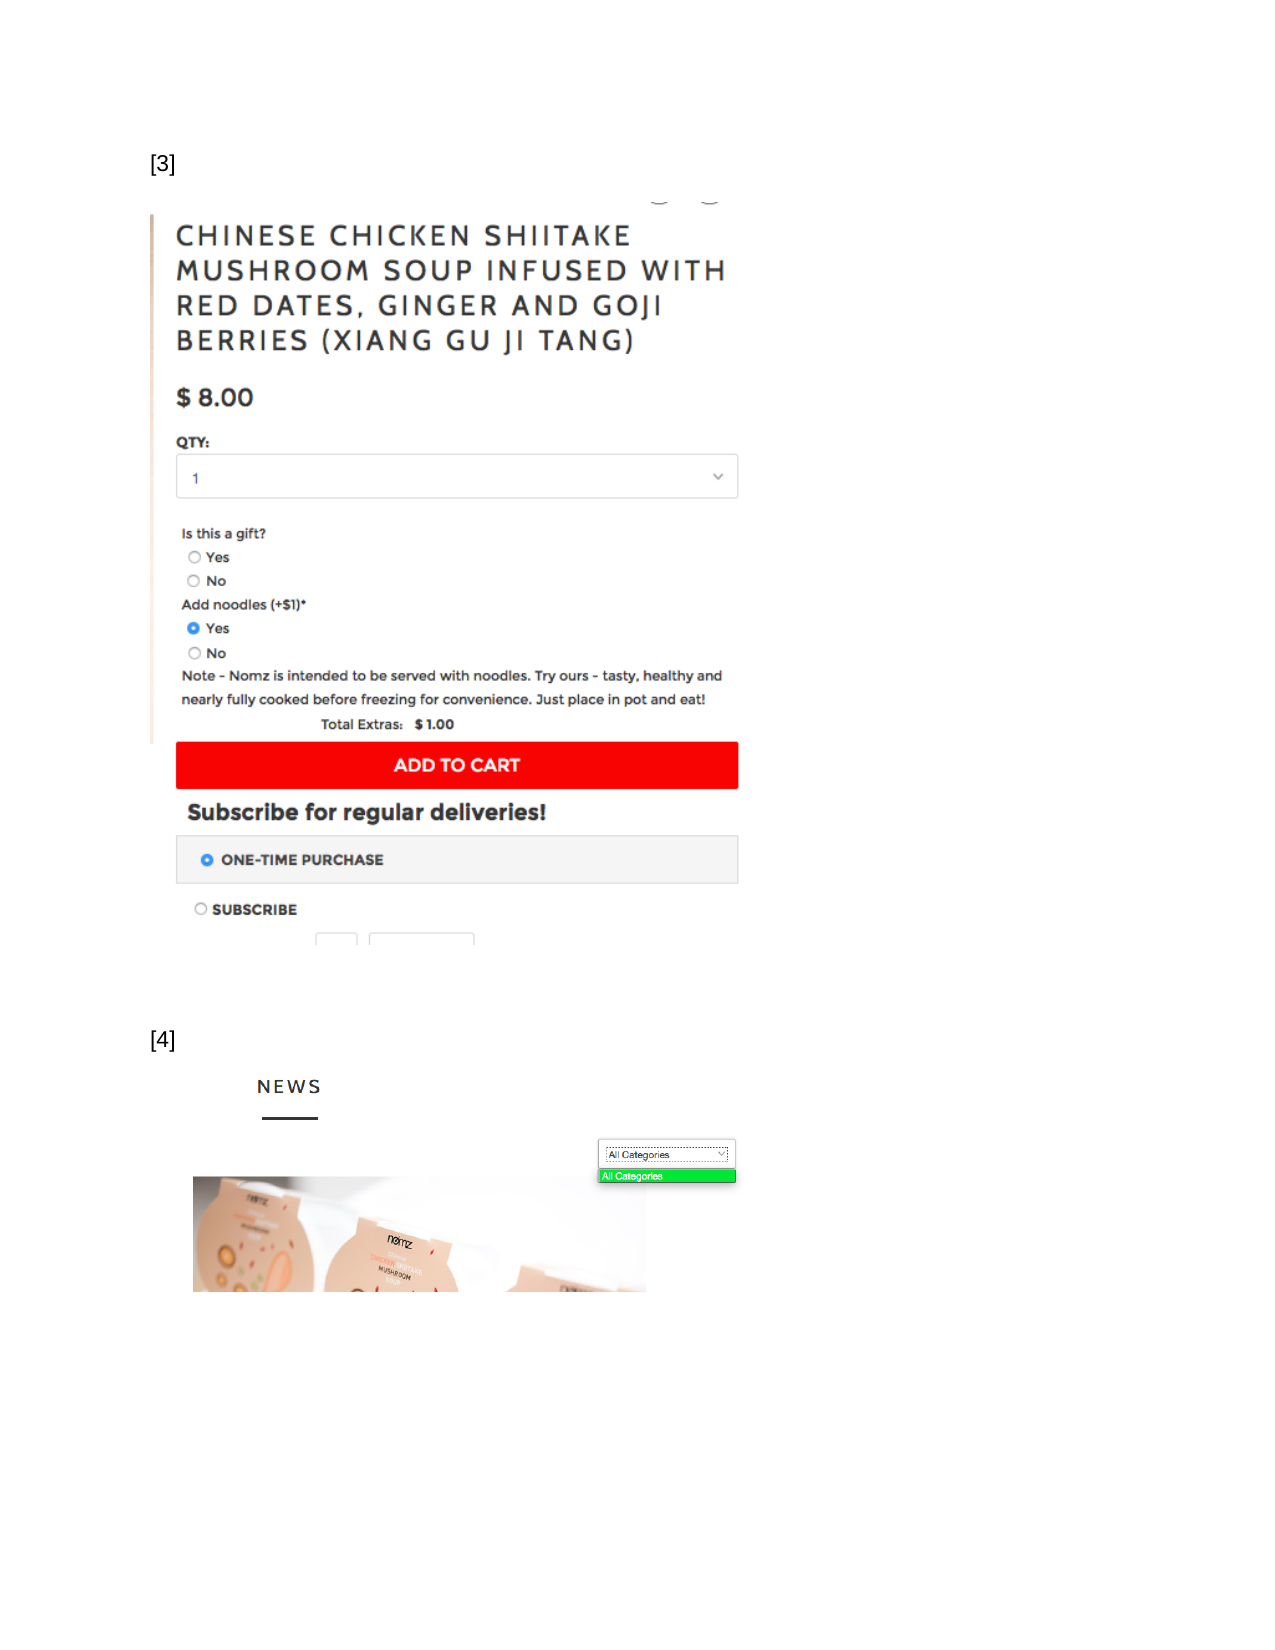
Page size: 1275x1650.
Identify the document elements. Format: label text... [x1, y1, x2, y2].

picture [150, 1052, 785, 1292]
picture [150, 202, 843, 945]
text [4] [150, 1026, 1125, 1053]
text [3] [150, 150, 1125, 176]
